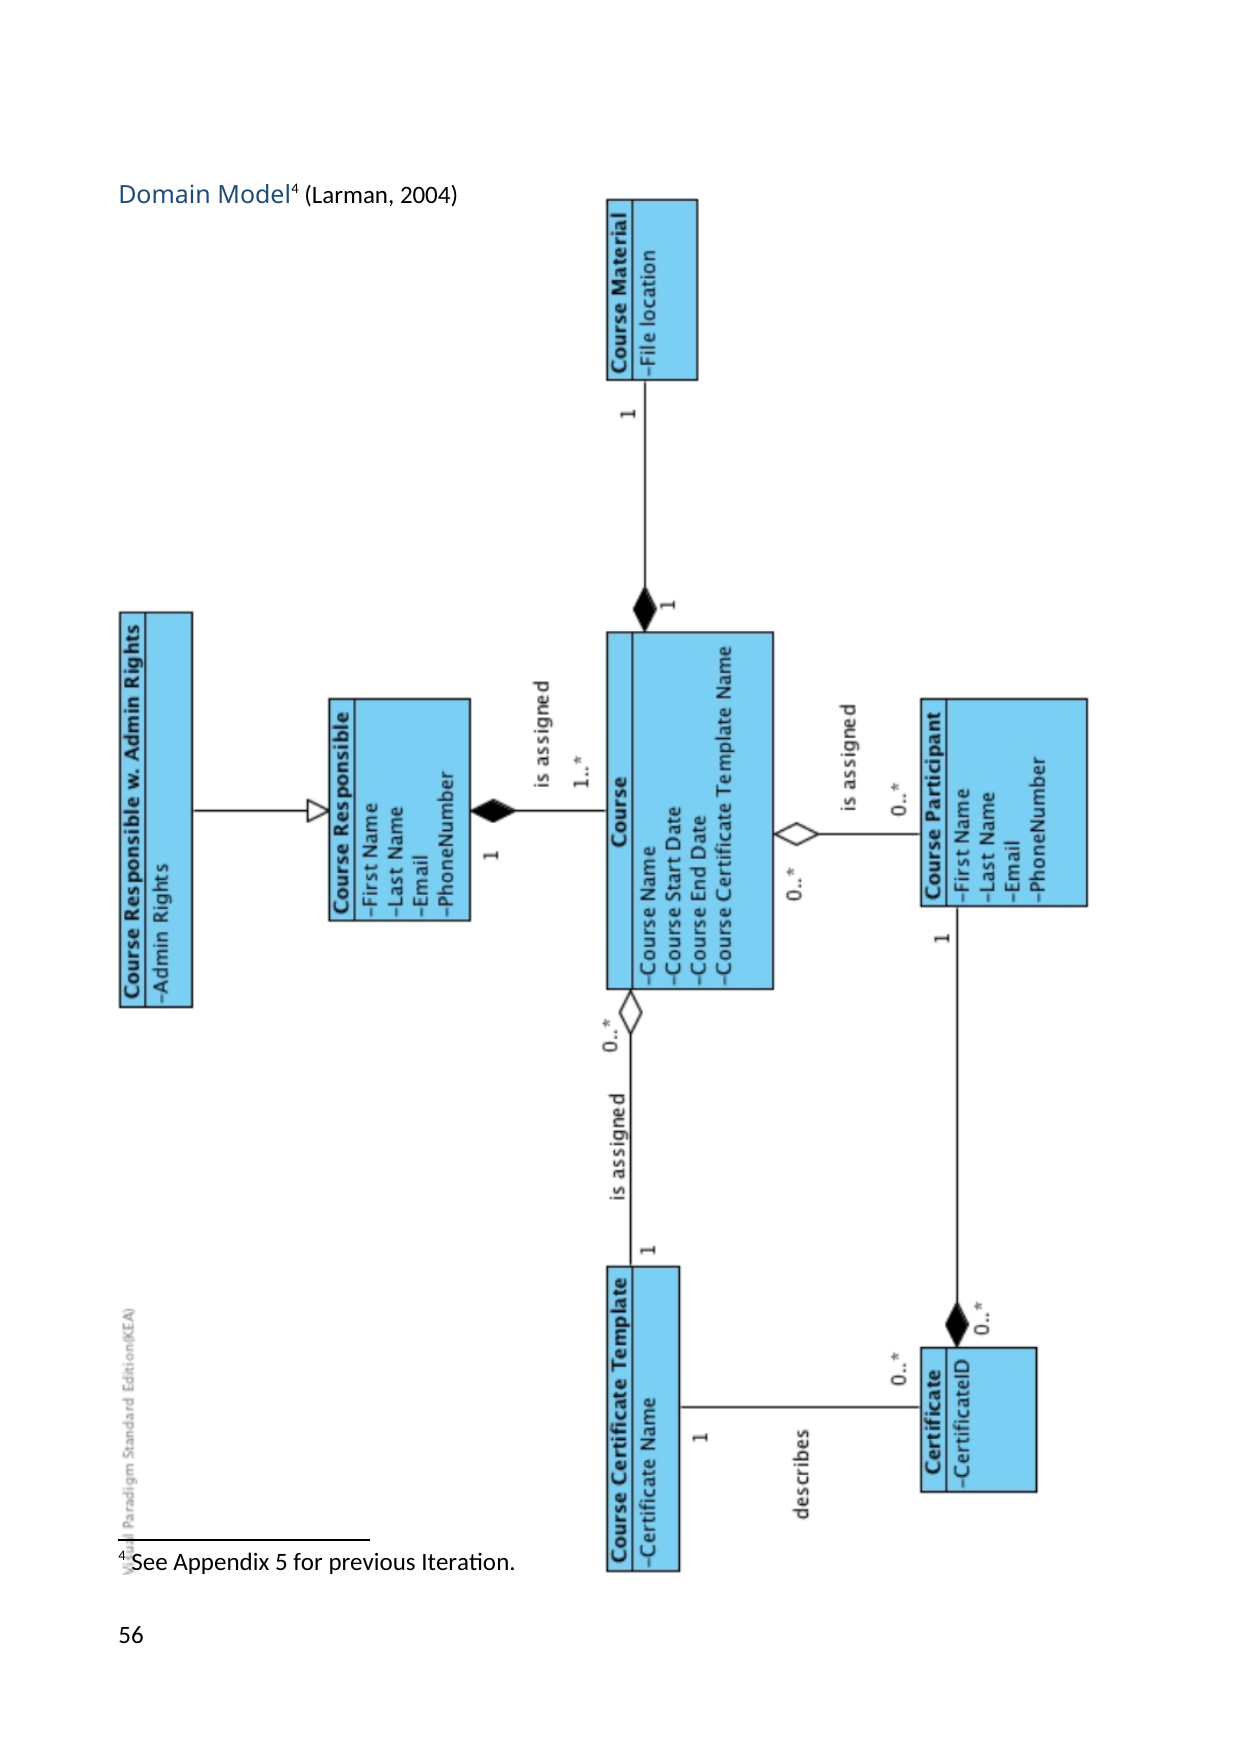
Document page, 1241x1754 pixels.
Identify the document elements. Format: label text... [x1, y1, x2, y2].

text Domain Model [118, 177, 1122, 211]
picture [117, 195, 1093, 1575]
